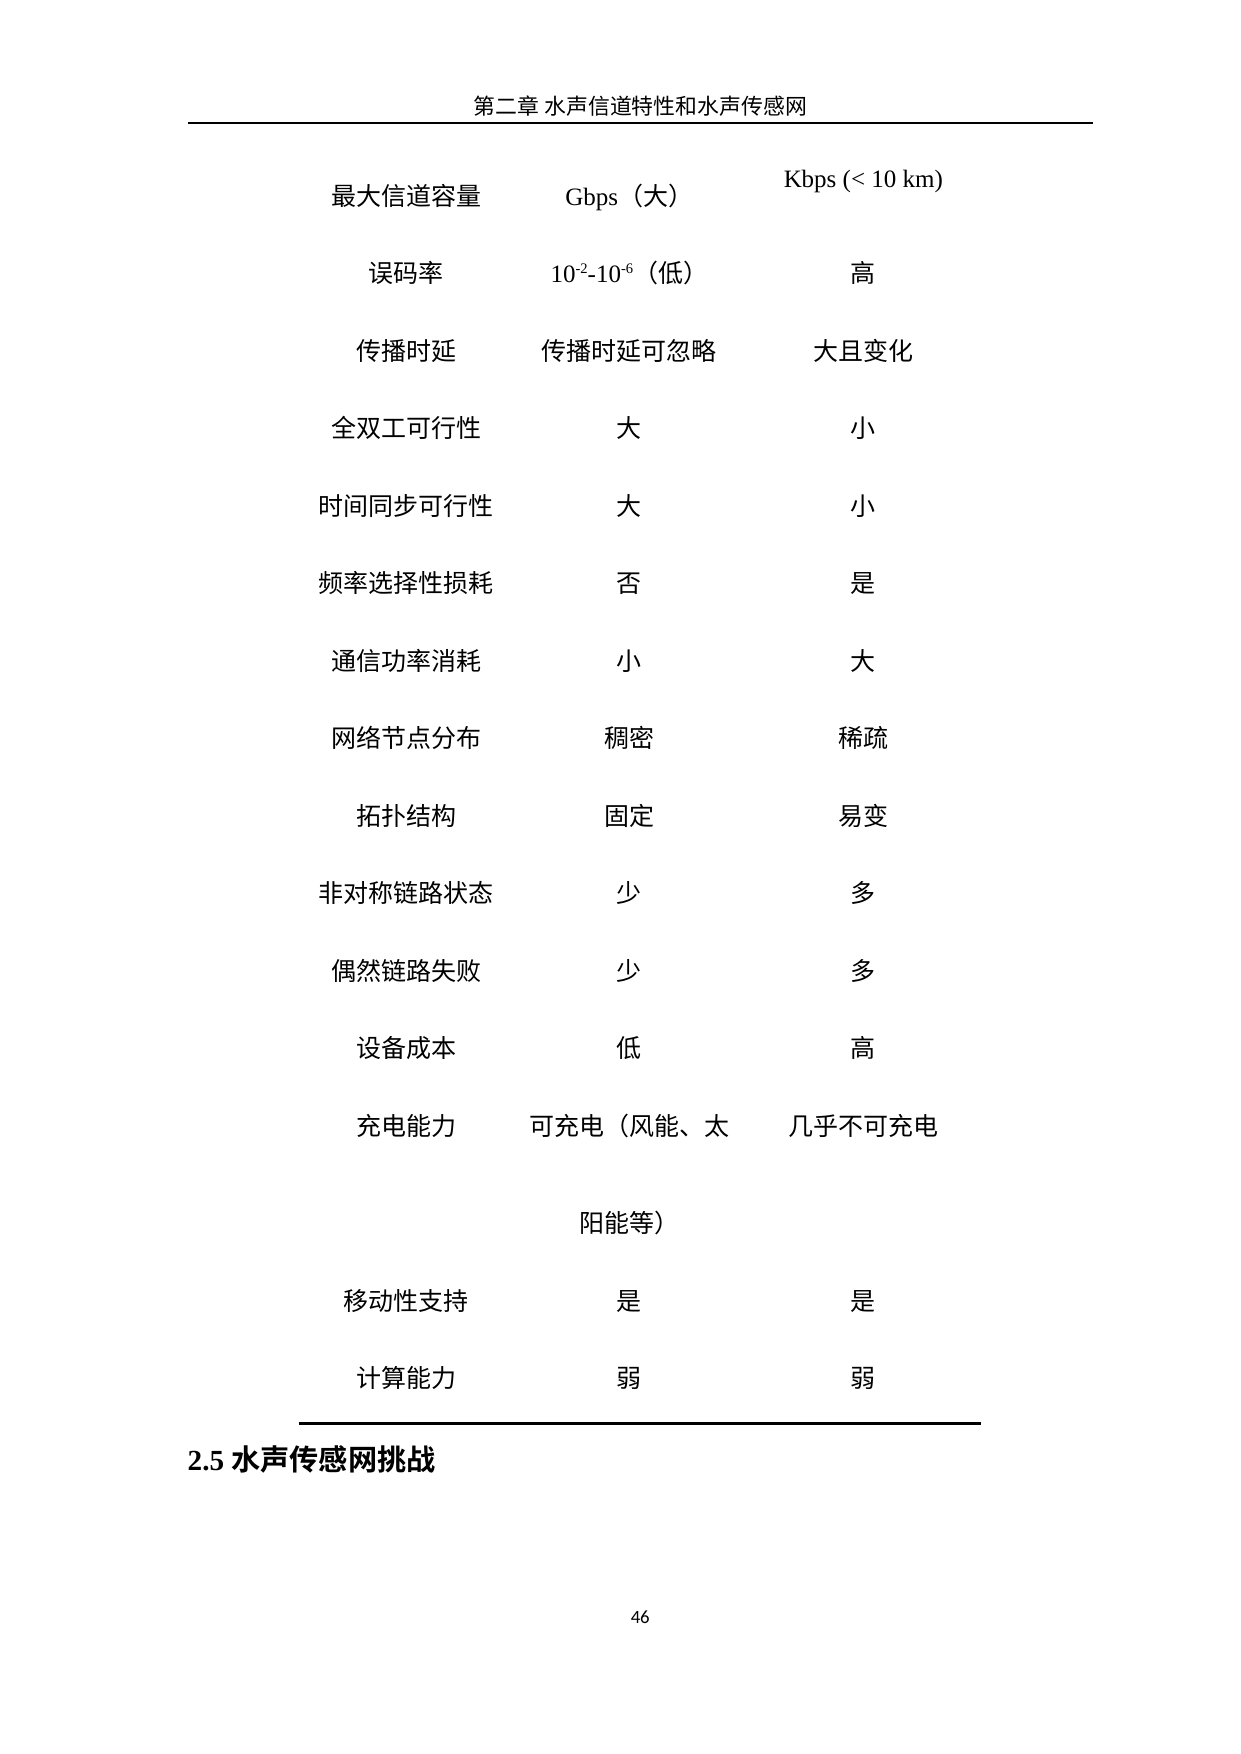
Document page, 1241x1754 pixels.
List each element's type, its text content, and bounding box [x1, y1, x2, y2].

table_cell 最大信道容量 [299, 162, 513, 239]
table_cell 小 [513, 627, 745, 704]
table_cell 移动性支持 [299, 1267, 513, 1344]
table_cell 误码率 [299, 240, 513, 317]
table_cell 否 [513, 550, 745, 627]
table_cell 传播时延 [299, 317, 513, 394]
table_cell 时间同步可行性 [299, 472, 513, 549]
table_cell 大且变化 [745, 317, 981, 394]
table_cell 可充电（风能、太阳能等） [513, 1092, 745, 1267]
table_cell 10-2-10-6（低） [513, 240, 745, 317]
table_cell 是 [513, 1267, 745, 1344]
table_cell 高 [745, 1015, 981, 1092]
table_cell 频率选择性损耗 [299, 550, 513, 627]
table_cell 非对称链路状态 [299, 860, 513, 937]
table_cell 低 [513, 1015, 745, 1092]
table_cell 偶然链路失败 [299, 937, 513, 1014]
table_cell 计算能力 [299, 1345, 513, 1422]
table_cell 弱 [513, 1345, 745, 1422]
table_cell 设备成本 [299, 1015, 513, 1092]
table_cell 拓扑结构 [299, 782, 513, 859]
table_cell 是 [745, 1267, 981, 1344]
table_cell 稀疏 [745, 705, 981, 782]
table_cell 全双工可行性 [299, 395, 513, 472]
table_cell 稠密 [513, 705, 745, 782]
table_cell 少 [513, 860, 745, 937]
table_cell 几乎不可充电 [745, 1092, 981, 1267]
table_cell Gbps（大） [513, 162, 745, 239]
table_cell 充电能力 [299, 1092, 513, 1267]
table_cell 固定 [513, 782, 745, 859]
table_cell 弱 [745, 1345, 981, 1422]
table_cell 小 [745, 472, 981, 549]
table_cell 是 [745, 550, 981, 627]
table_cell 通信功率消耗 [299, 627, 513, 704]
table_cell 大 [513, 395, 745, 472]
table_cell 少 [513, 937, 745, 1014]
table_cell 大 [513, 472, 745, 549]
table_cell 易变 [745, 782, 981, 859]
table_cell 多 [745, 937, 981, 1014]
table_cell Kbps (< 10 km) [745, 162, 981, 239]
table_cell 高 [745, 240, 981, 317]
text 2.5 水声传感网挑战 [187, 1425, 1093, 1490]
table_cell 小 [745, 395, 981, 472]
table_cell 网络节点分布 [299, 705, 513, 782]
table_cell 多 [745, 860, 981, 937]
table_cell 传播时延可忽略 [513, 317, 745, 394]
table_cell 大 [745, 627, 981, 704]
